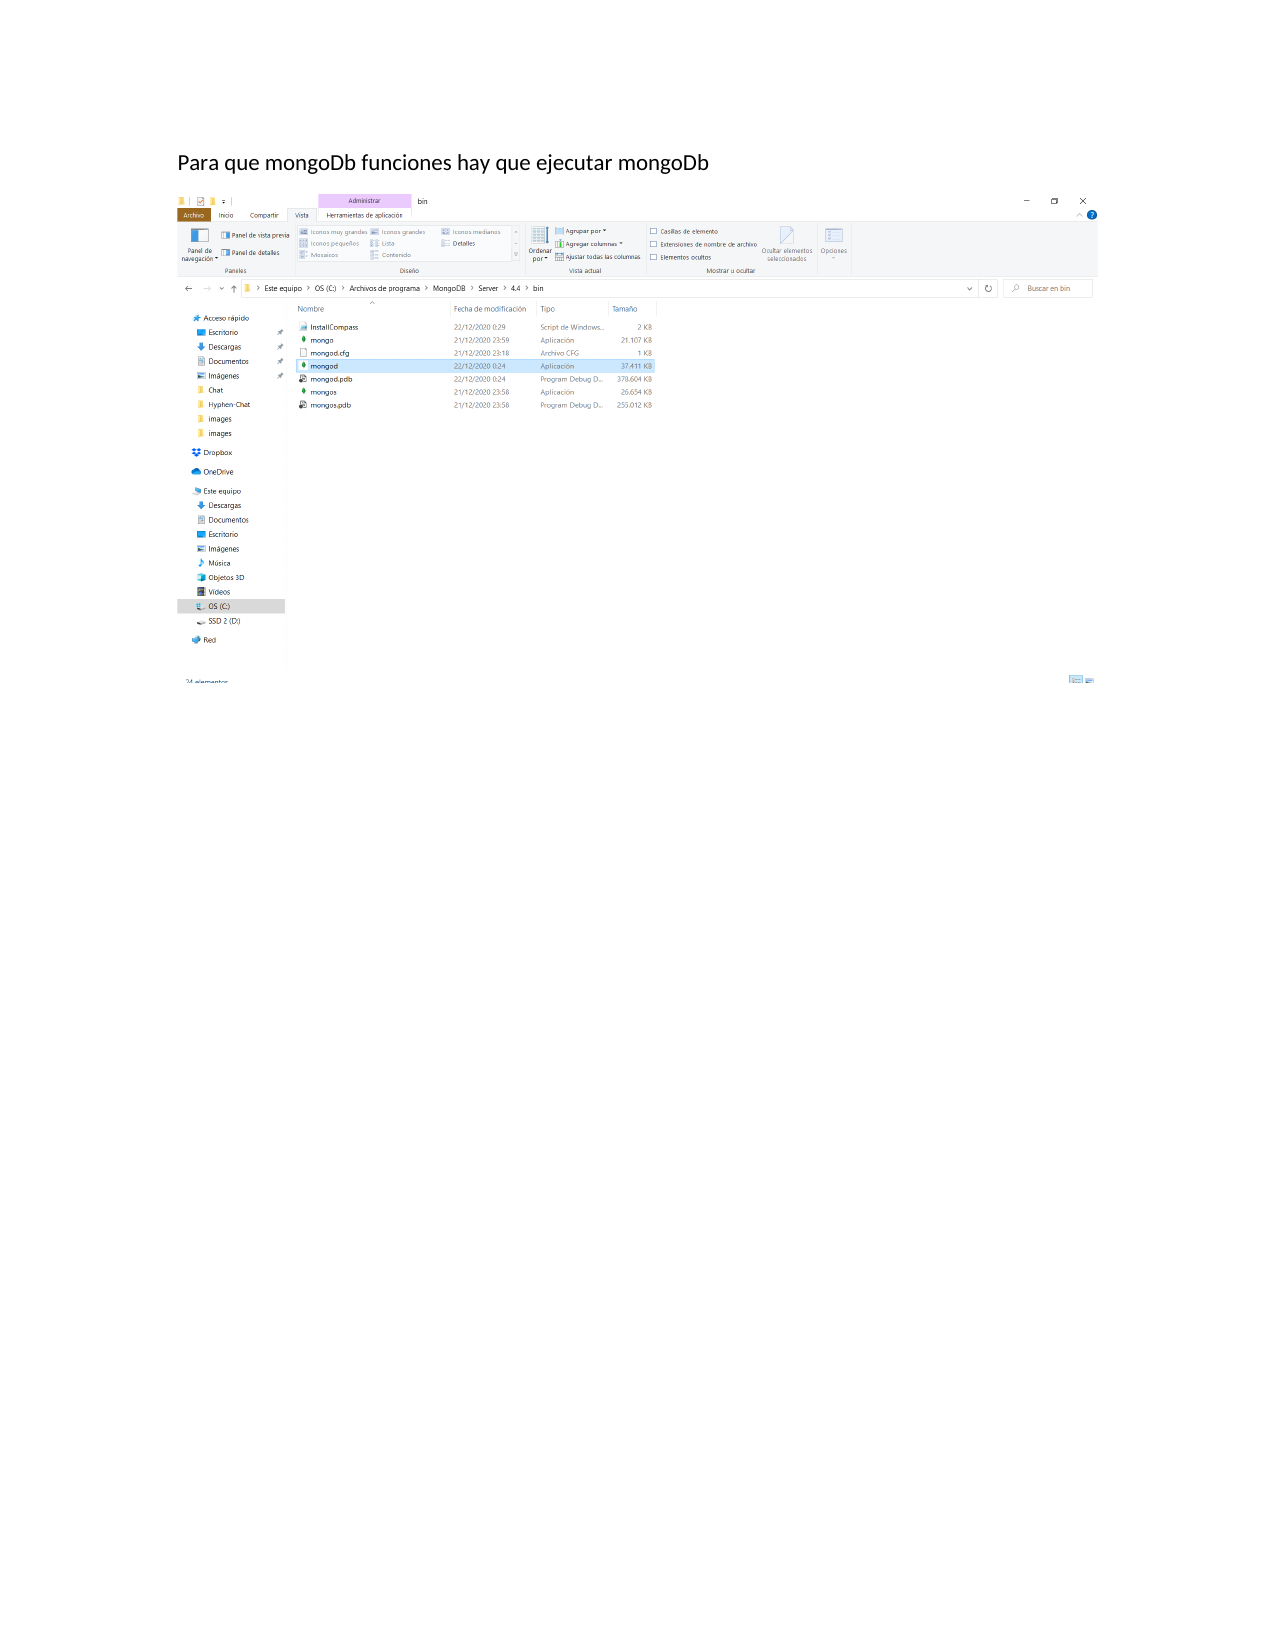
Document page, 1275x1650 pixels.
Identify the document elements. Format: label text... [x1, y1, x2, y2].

text Para que mongoDb funciones hay que ejecutar mongoDb [177, 148, 1098, 176]
picture [177, 194, 1098, 683]
